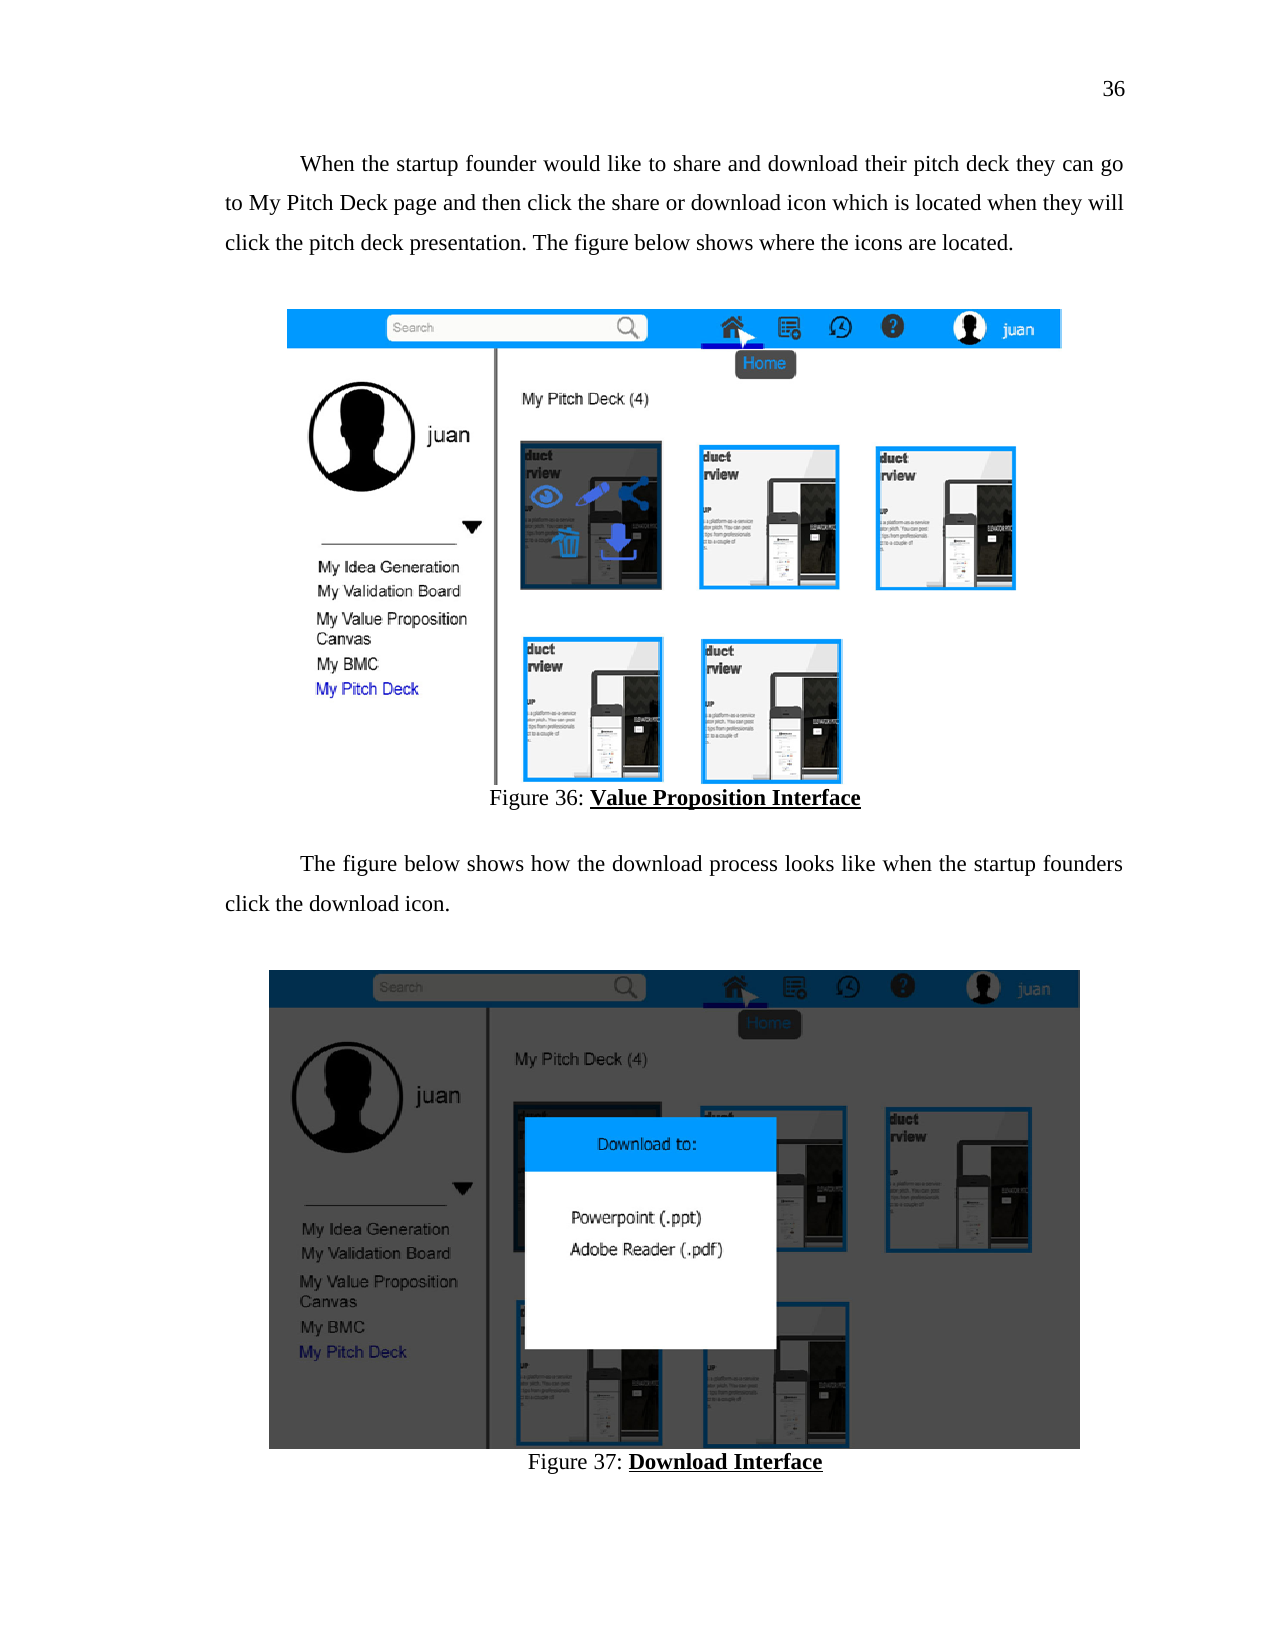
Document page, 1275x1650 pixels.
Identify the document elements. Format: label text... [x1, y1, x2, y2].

picture [285, 307, 1065, 785]
text The figure below shows how the download process looks like when the startup founders click the download icon. [225, 850, 1125, 916]
text Figure 37: Download Interface [225, 1448, 1125, 1474]
text Figure 36: Value Proposition Interface [225, 784, 1125, 811]
text When the startup founder would like to share and download their pitch deck they can go to My Pitch Deck page and then click the share or download icon which is located when they will click the pitch deck presentation. The figure below shows where the icons are located. [225, 150, 1125, 255]
picture [267, 968, 1083, 1449]
